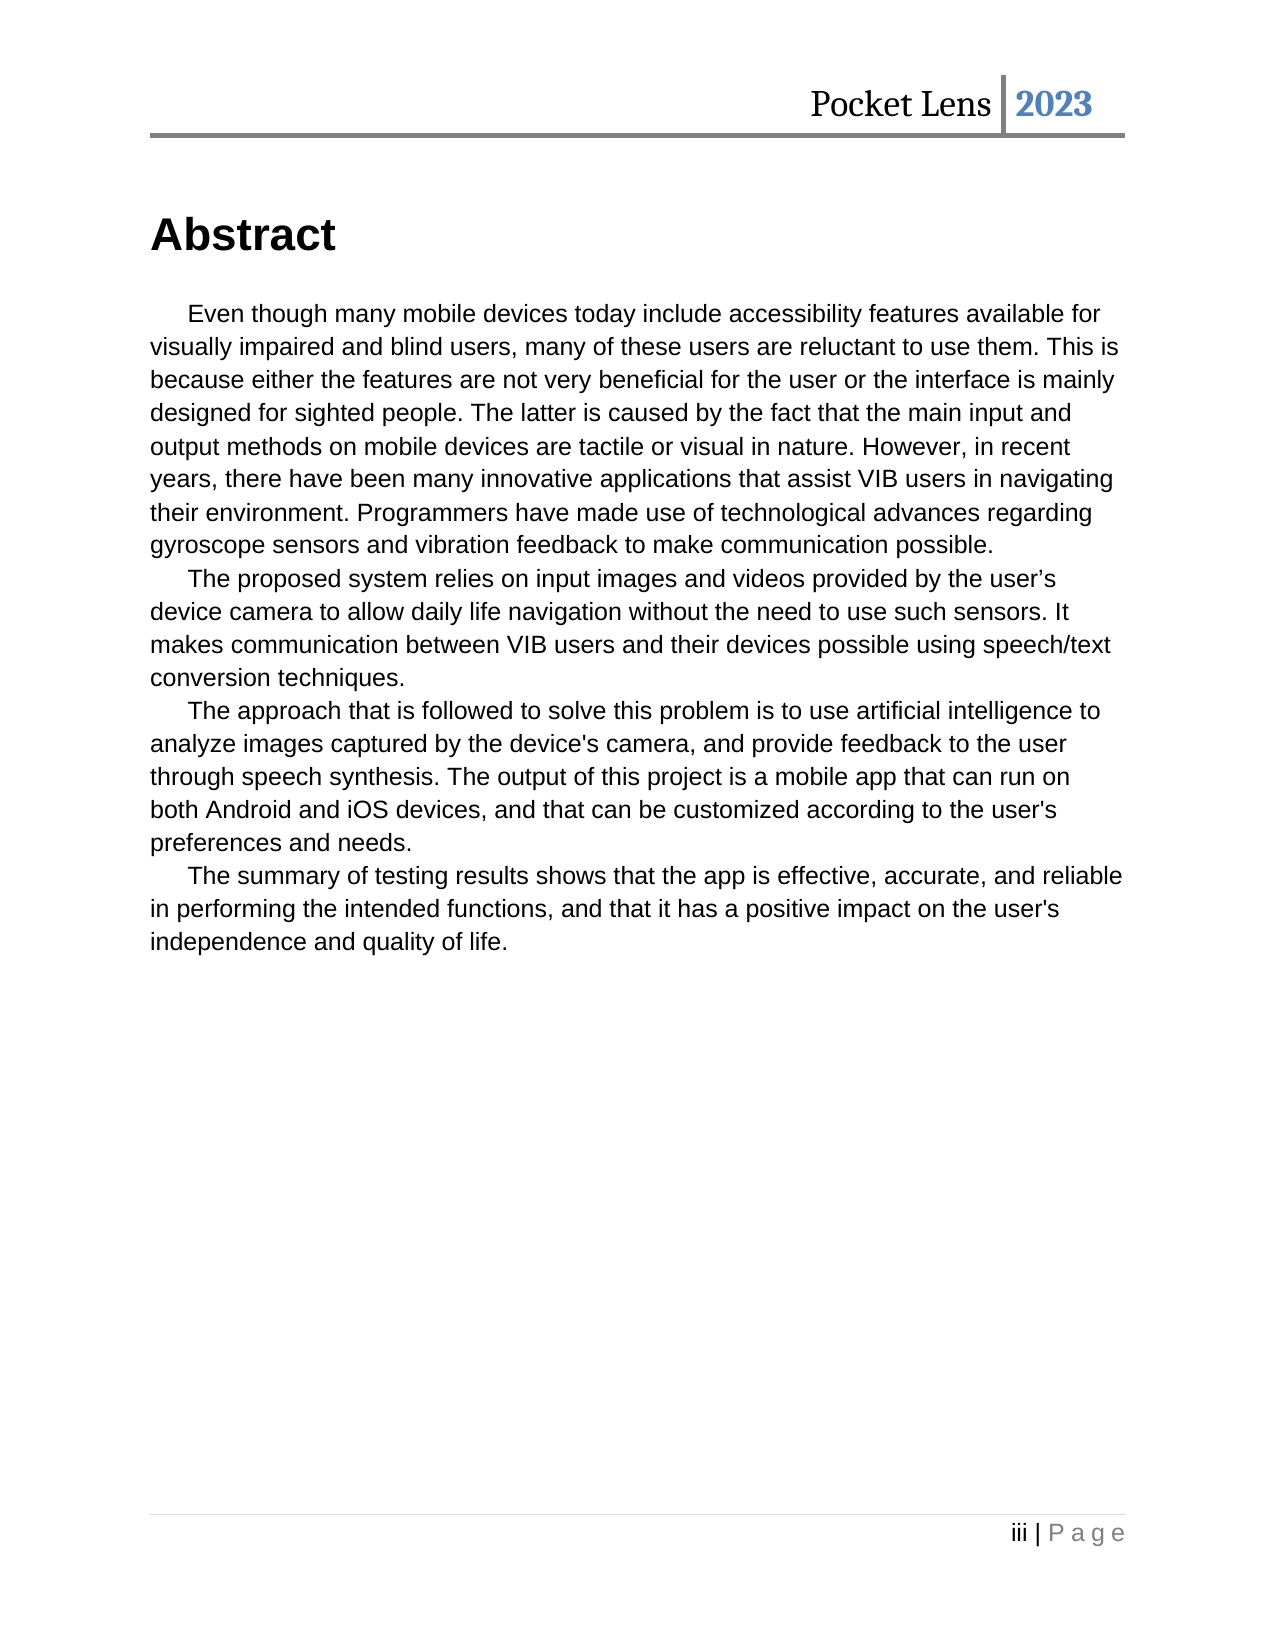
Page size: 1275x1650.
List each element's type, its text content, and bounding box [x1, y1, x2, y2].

text The approach that is followed to solve this problem is to use artificial intelligence to analyze images captured by the device's camera, and provide feedback to the user through speech synthesis. The output of this project is a mobile app that can run on both Android and iOS devices, and that can be customized according to the user's preferences and needs. [150, 696, 1125, 856]
text The summary of testing results shows that the app is effective, accurate, and reliable in performing the intended functions, and that it has a positive impact on the user's independence and quality of life. [150, 861, 1125, 956]
text The proposed system relies on input images and videos provided by the user’s device camera to allow daily life navigation without the need to use such sensors. It makes communication between VIB users and their devices possible using speech/text conversion techniques. [150, 563, 1125, 691]
text Even though many mobile devices today include accessibility features available for visually impaired and blind users, many of these users are reluctant to use them. This is because either the features are not very beneficial for the user or the interface is mainly designed for sighted people. The latter is caused by the fact that the main input and output methods on mobile devices are tactile or visual in nature. However, in recent years, there have been many innovative applications that assist VIB users in navigating their environment. Programmers have made use of technological advances regarding gyroscope sensors and vibration feedback to make communication possible. [150, 299, 1125, 559]
subtitle Abstract [150, 208, 1125, 261]
